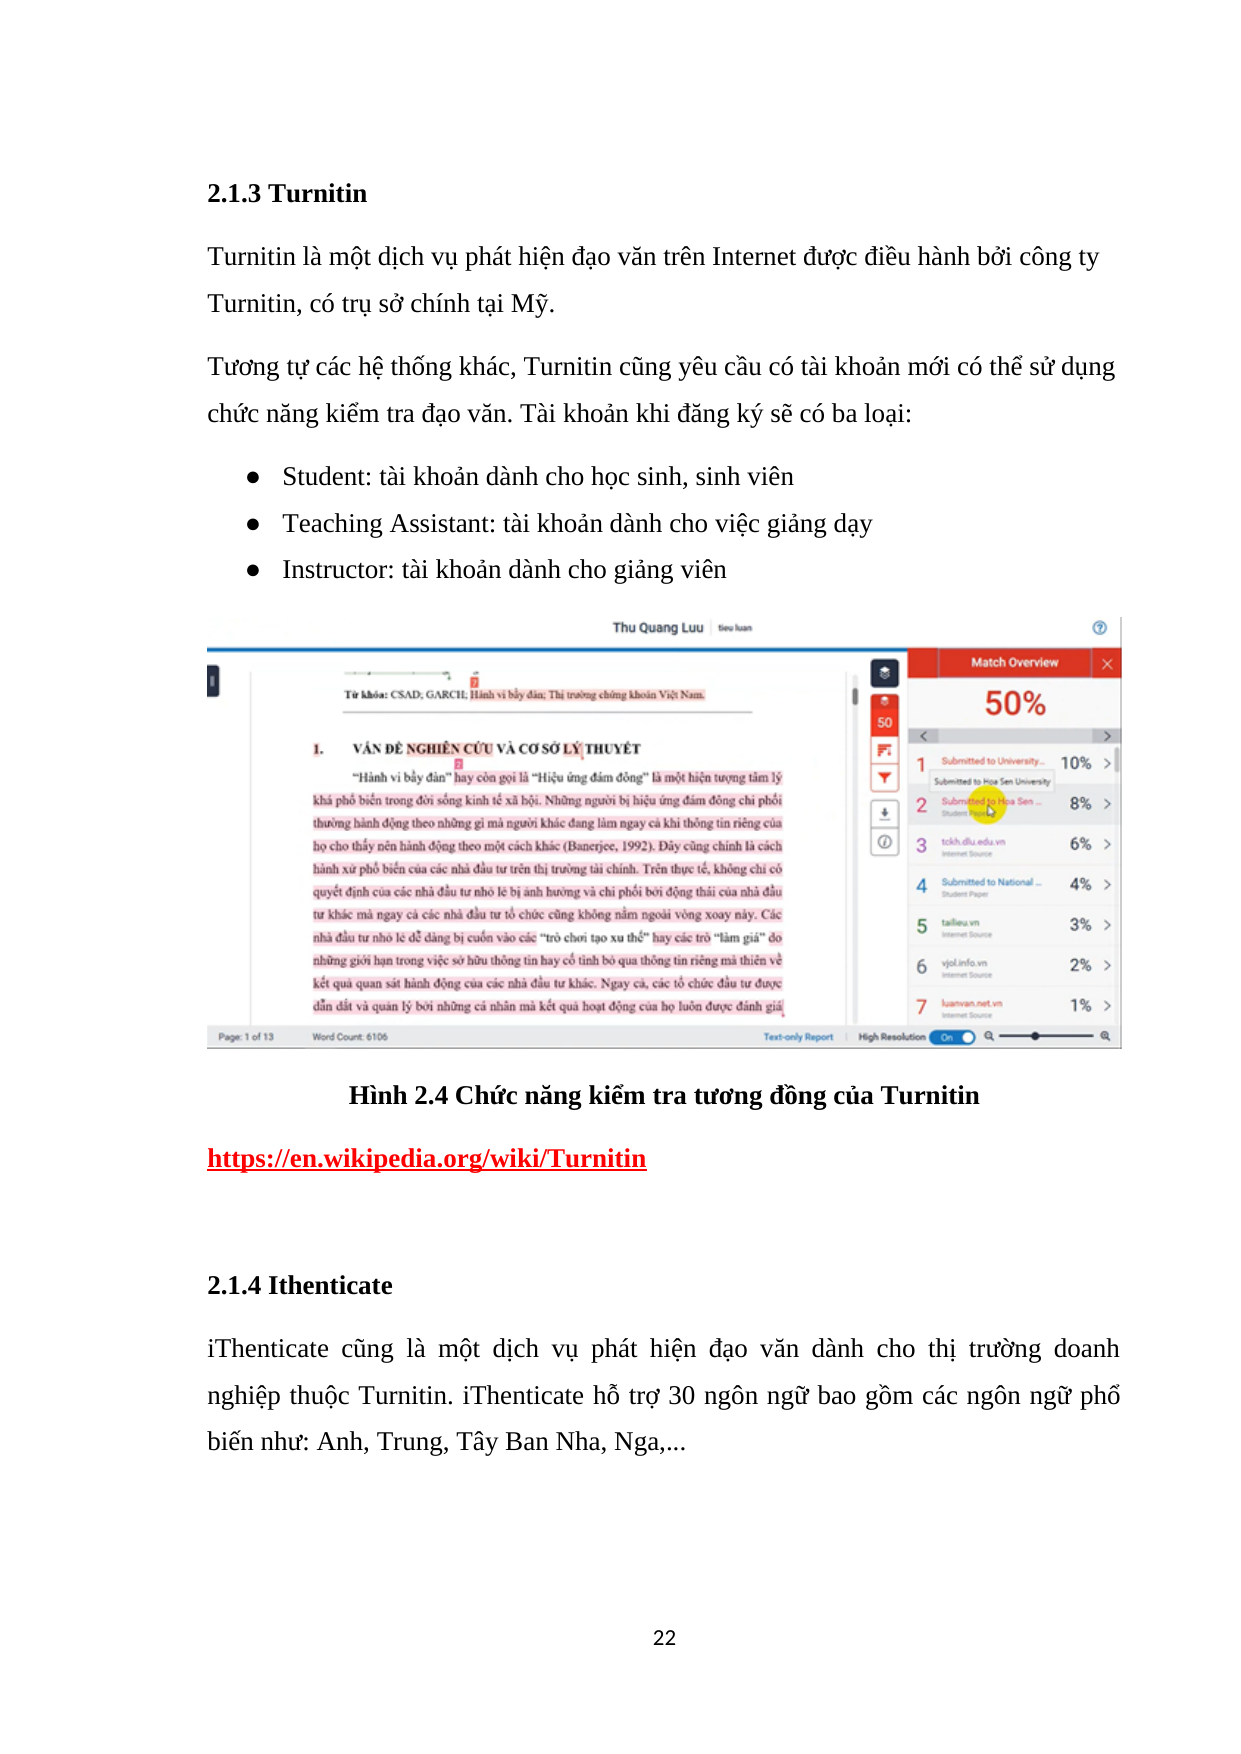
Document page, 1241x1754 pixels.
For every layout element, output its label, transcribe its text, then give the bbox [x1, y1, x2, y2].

list Instructor: tài khoản dành cho giảng viên [244, 554, 1122, 585]
text Hình 2.4 Chức năng kiểm tra tương đồng của Turnitin [207, 1079, 1122, 1110]
text 2.1.4 Ithenticate [207, 1269, 1122, 1300]
text iThenticate cũng là một dịch vụ phát hiện đạo văn dành cho thị trường doanh nghiệp thuộc Turnitin. iThenticate hỗ trợ 30 ngôn ngữ bao gồm các ngôn ngữ phổ biến như: Anh, Trung, Tây Ban Nha, Nga,... [207, 1332, 1122, 1457]
text 2.1.3 Turnitin [207, 177, 1122, 208]
text Turnitin là một dịch vụ phát hiện đạo văn trên Internet được điều hành bởi công ty Turnitin, có trụ sở chính tại Mỹ. [207, 240, 1122, 318]
list Student: tài khoản dành cho học sinh, sinh viên [244, 460, 1122, 491]
text https://en.wikipedia.org/wiki/Turnitin [207, 1142, 1122, 1173]
text Tương tự các hệ thống khác, Turnitin cũng yêu cầu có tài khoản mới có thể sử dụng chức năng kiểm tra đạo văn. Tài khoản khi đăng ký sẽ có ba loại: [207, 350, 1122, 428]
picture [207, 617, 1122, 1049]
list Teaching Assistant: tài khoản dành cho việc giảng dạy [244, 507, 1122, 538]
